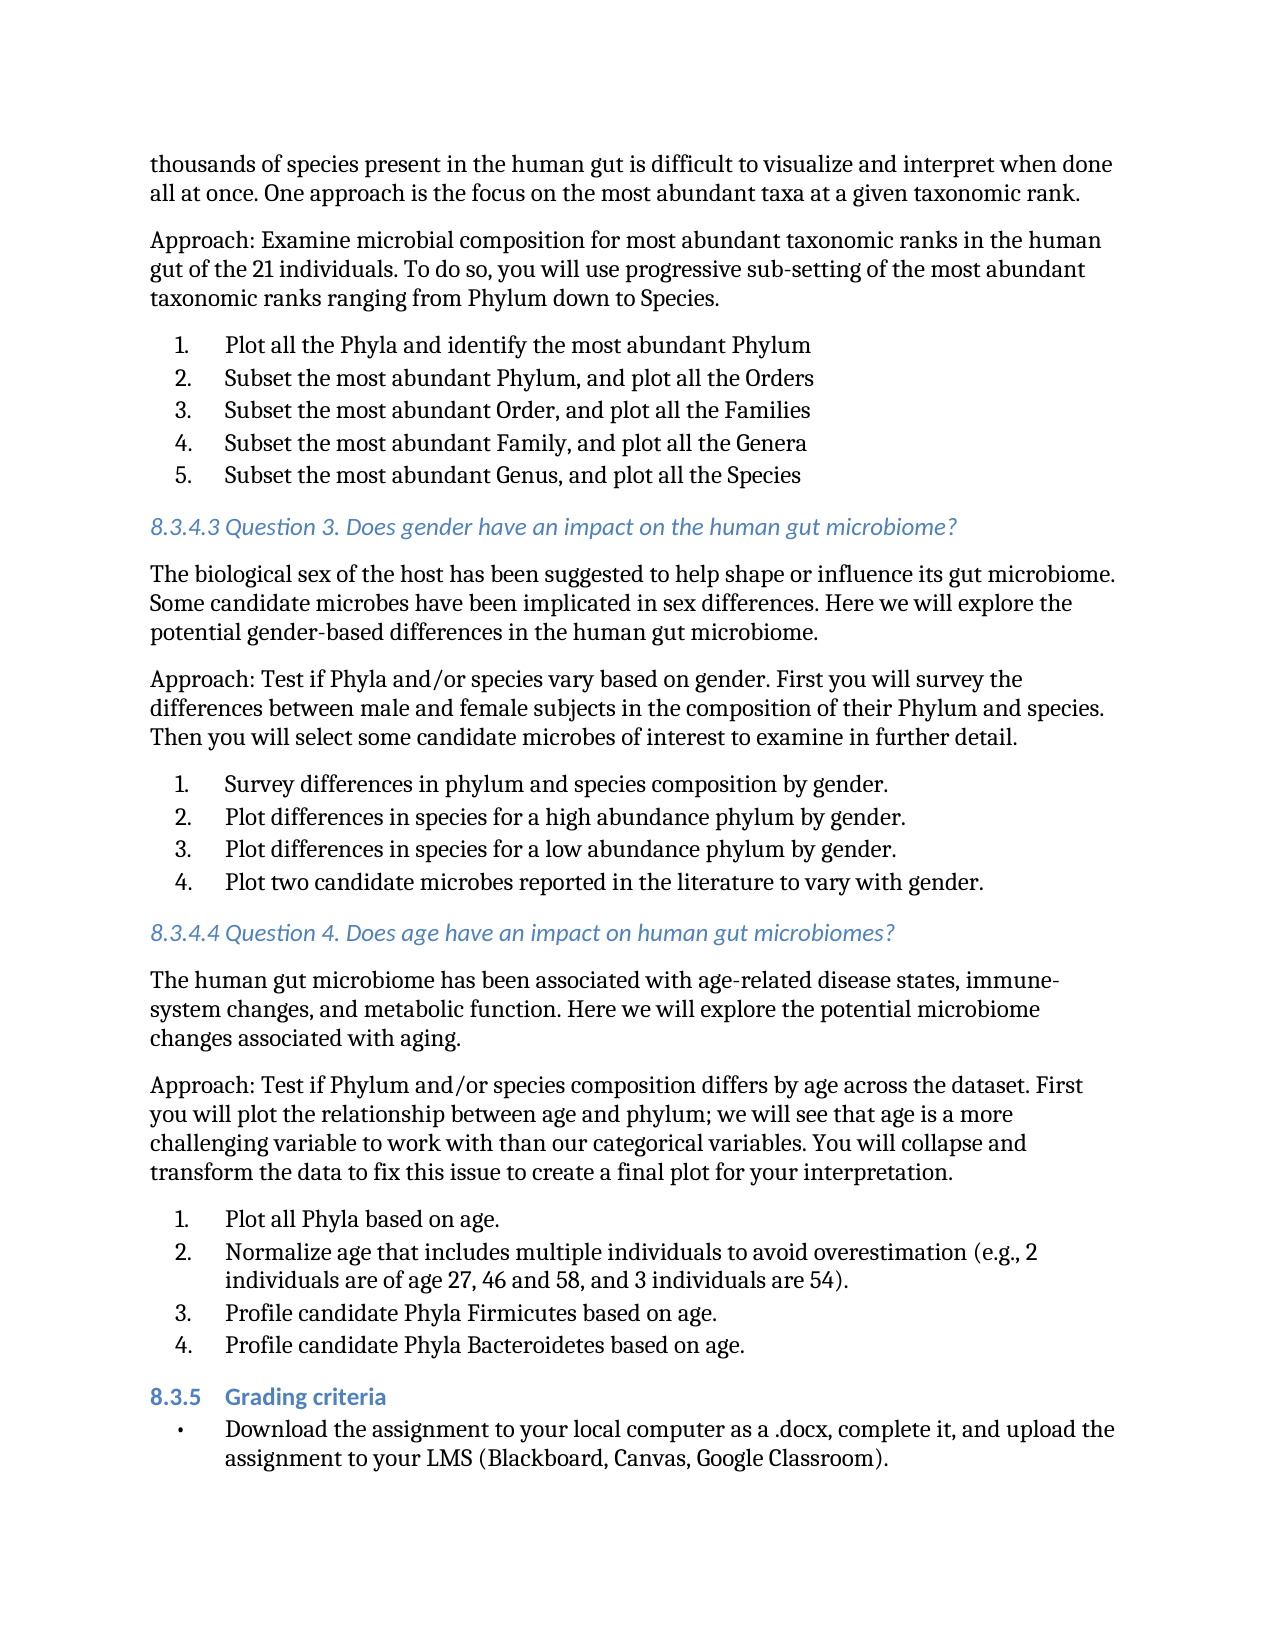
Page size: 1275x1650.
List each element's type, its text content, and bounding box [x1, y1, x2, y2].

subtitle 8.3.4.4 Question 4. Does age have an impact on human gut microbiomes? [150, 917, 1125, 948]
list Subset the most abundant Genus, and plot all the Species [175, 461, 1125, 490]
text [150, 150, 1125, 207]
subtitle 8.3.5 Grading criteria [150, 1381, 1125, 1412]
text Approach: Test if Phylum and/or species composition differs by age across the dataset. First you will plot the relationship between age and phylum; we will see that age is a more challenging variable to work with than our categorical variables. You will collapse and transform the data to fix this issue to create a final plot for your interpretation. [150, 1071, 1125, 1186]
list Subset the most abundant Order, and plot all the Families [175, 396, 1125, 425]
list Plot two candidate microbes reported in the literature to vary with gender. [175, 868, 1125, 896]
list Survey differences in phylum and species composition by gender. [175, 770, 1125, 799]
list Profile candidate Phyla Bacteroidetes based on age. [175, 1331, 1125, 1360]
list Subset the most abundant Phylum, and plot all the Orders [175, 364, 1125, 392]
subtitle 8.3.4.3 Question 3. Does gender have an impact on the human gut microbiome? [150, 511, 1125, 541]
list Normalize age that includes multiple individuals to avoid overestimation (e.g., 2 individuals are of age 27, 46 and 58, and 3 individuals are 54). [175, 1238, 1125, 1295]
list Plot differences in species for a high abundance phylum by gender. [175, 803, 1125, 831]
list Plot all Phyla based on age. [175, 1205, 1125, 1234]
list Plot differences in species for a low abundance phylum by gender. [175, 835, 1125, 864]
list Profile candidate Phyla Firmicutes based on age. [175, 1299, 1125, 1328]
list Subset the most abundant Family, and plot all the Genera [175, 429, 1125, 457]
text Approach: Examine microbial composition for most abundant taxonomic ranks in the human gut of the 21 individuals. To do so, you will use progressive sub-setting of the most abundant taxonomic ranks ranging from Phylum down to Species. [150, 226, 1125, 312]
text Approach: Test if Phyla and/or species vary based on gender. First you will survey the differences between male and female subjects in the composition of their Phylum and species. Then you will select some candidate microbes of interest to examine in further detail. [150, 665, 1125, 751]
text The human gut microbiome has been associated with age-related disease states, immune-system changes, and metabolic function. Here we will explore the potential microbiome changes associated with aging. [150, 966, 1125, 1053]
list Plot all the Phyla and identify the most abundant Phylum [175, 331, 1125, 360]
list Download the assignment to your local computer as a .docx, complete it, and upload the assignment to your LMS (Blackboard, Canvas, Google Classroom). [175, 1415, 1125, 1473]
text The biological sex of the host has been suggested to help shape or influence its gut microbiome. Some candidate microbes have been implicated in sex differences. Here we will explore the potential gender-based differences in the human gut microbiome. [150, 560, 1125, 646]
